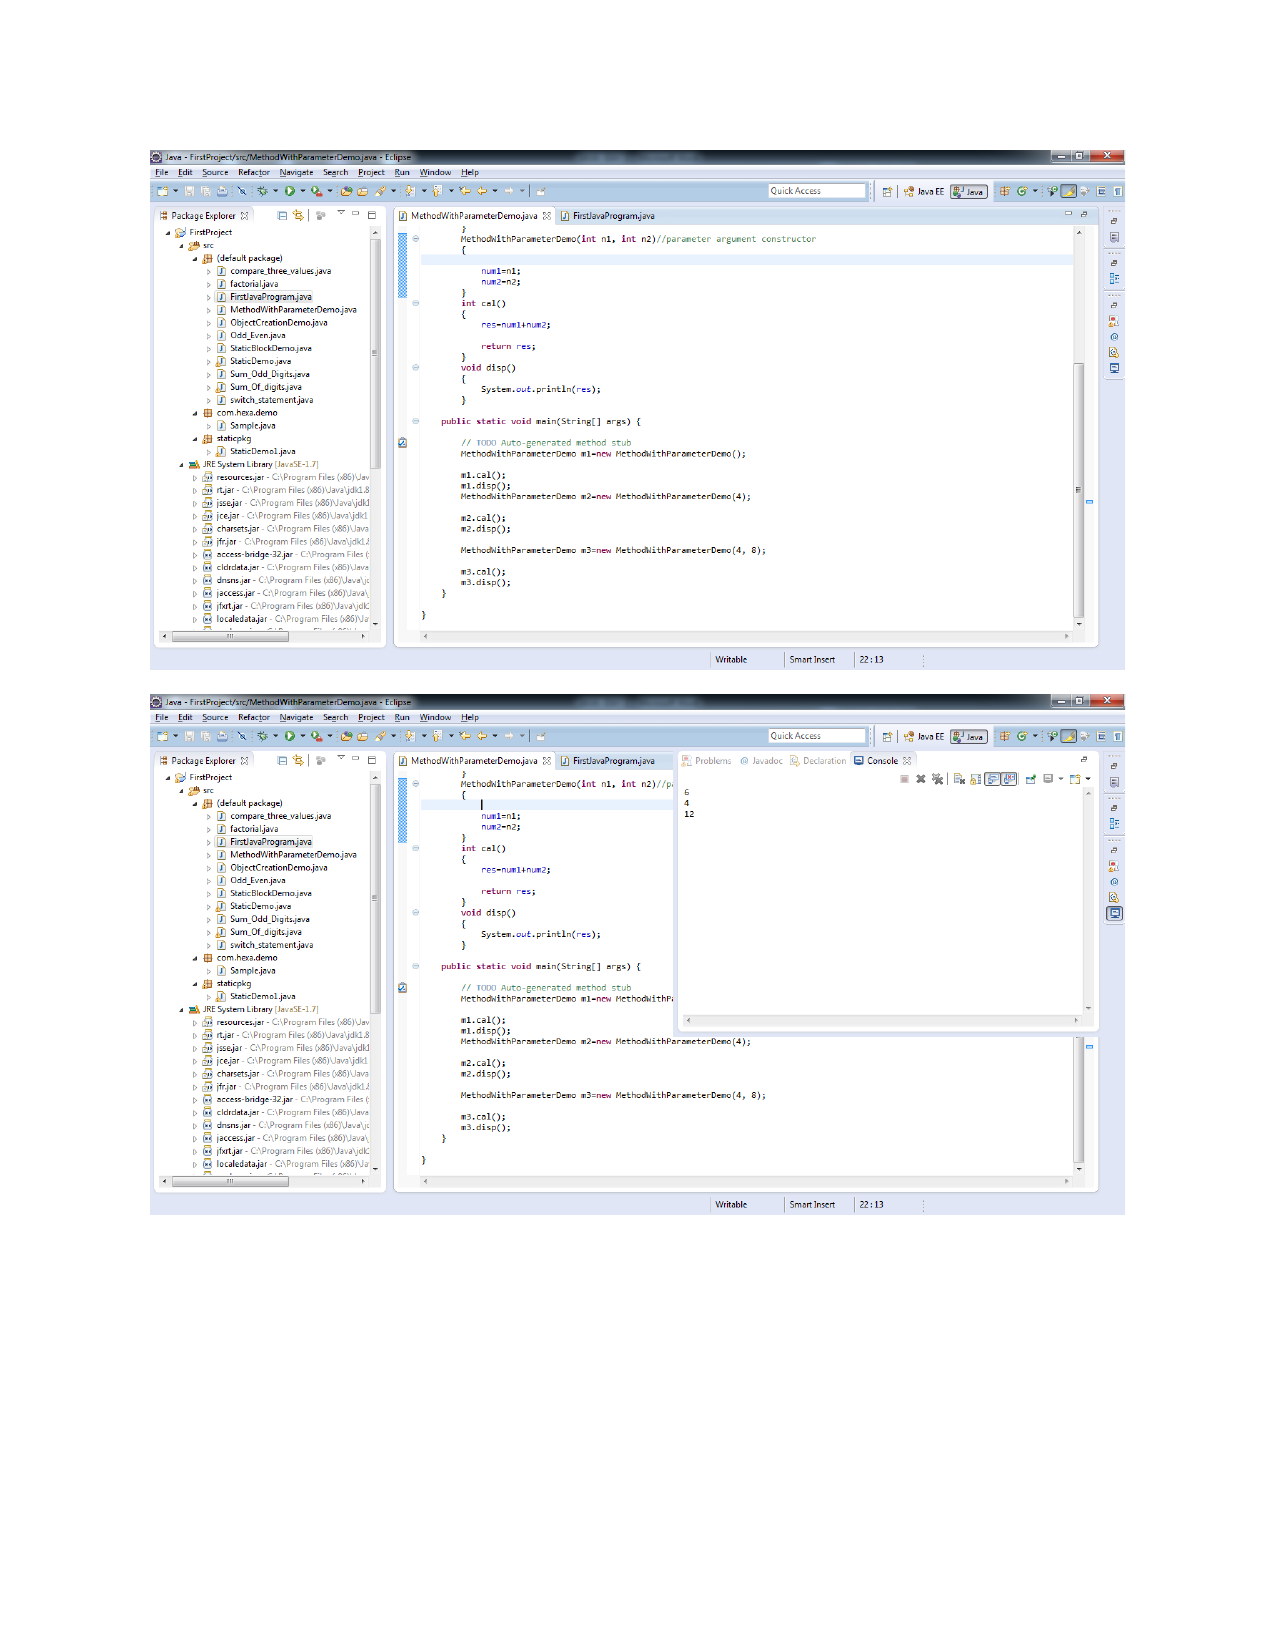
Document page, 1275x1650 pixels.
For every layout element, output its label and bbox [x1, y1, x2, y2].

picture [150, 150, 1125, 670]
picture [150, 694, 1125, 1215]
